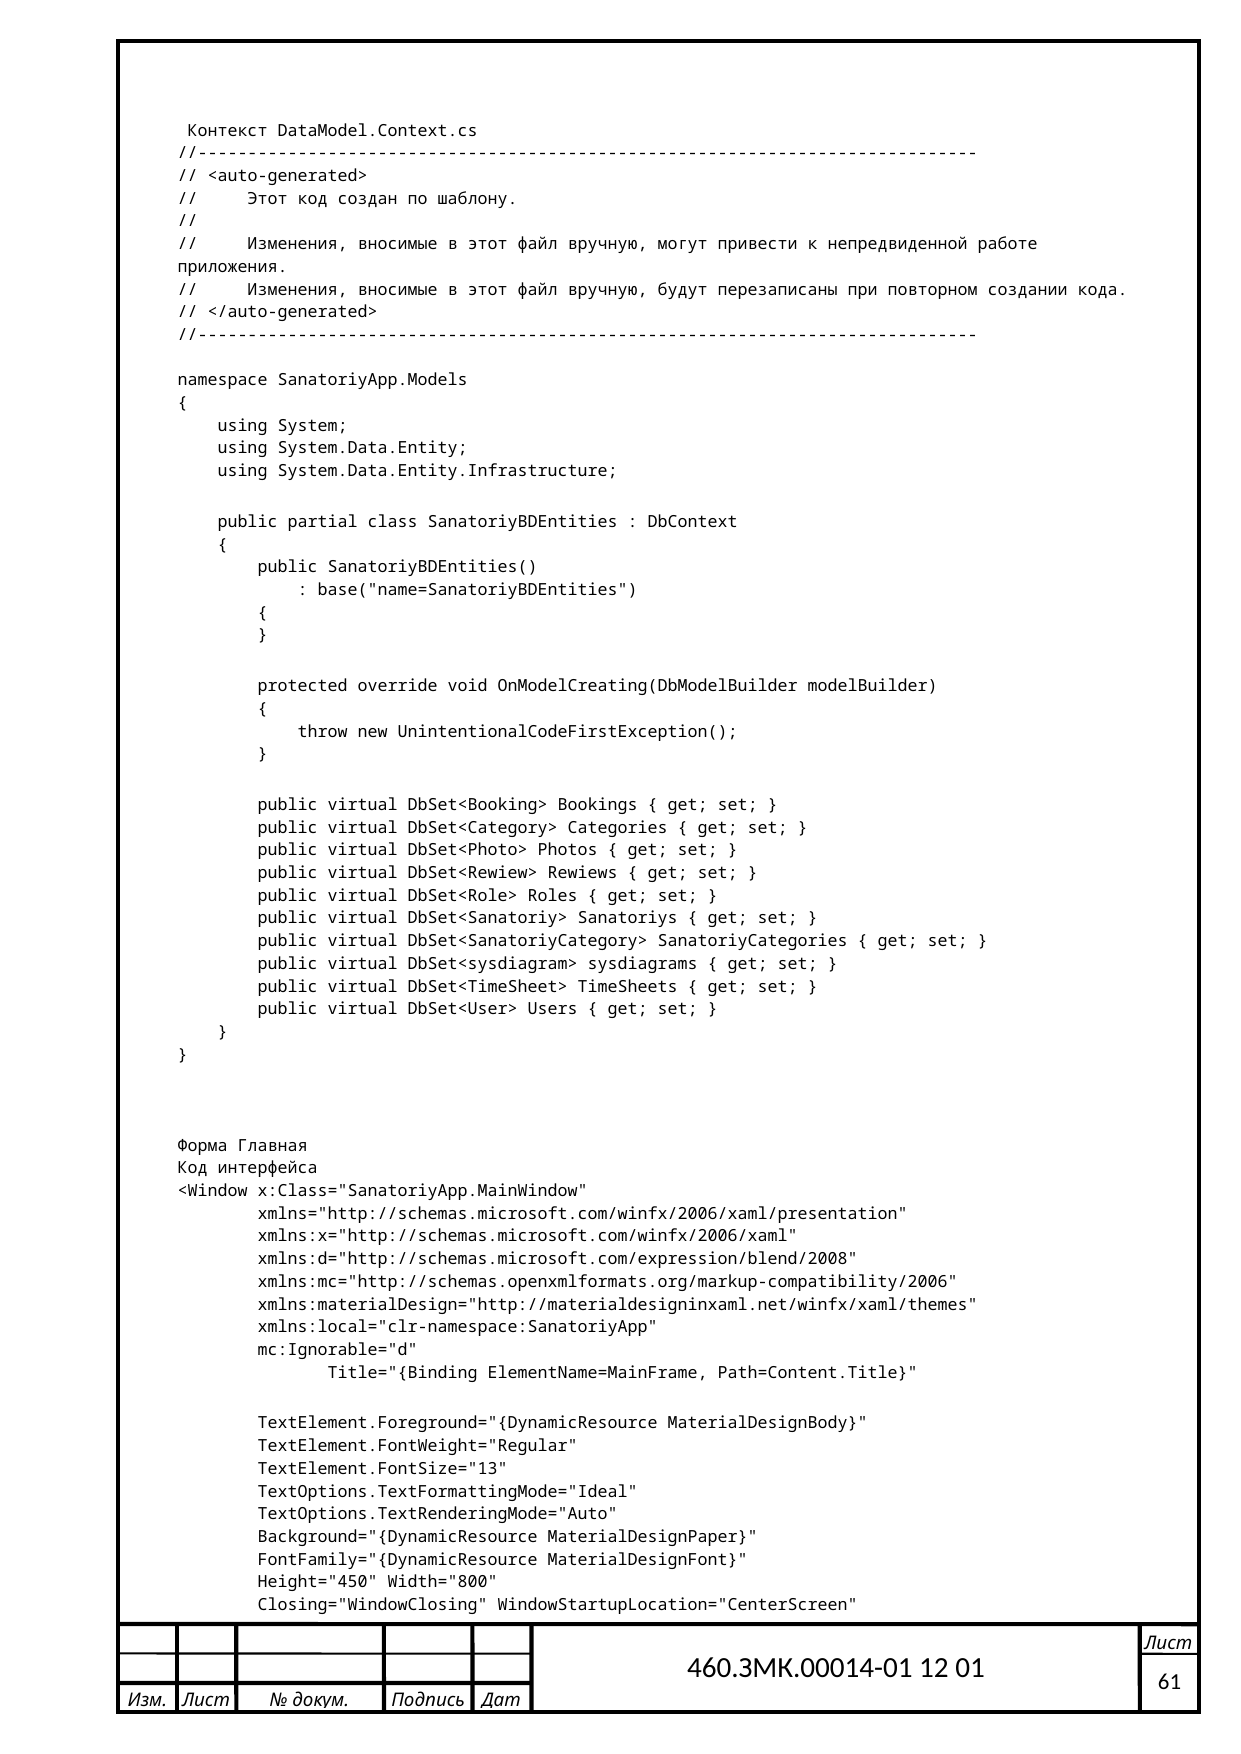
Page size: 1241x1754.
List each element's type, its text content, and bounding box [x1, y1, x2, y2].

text public virtual DbSet<Rewiew> Rewiews { get; set; } [177, 861, 1152, 883]
text throw new UnintentionalCodeFirstException(); [177, 719, 1152, 742]
text // </auto-generated> [177, 300, 1152, 322]
text public virtual DbSet<Sanatoriy> Sanatoriys { get; set; } [177, 906, 1152, 929]
text { [177, 696, 1152, 719]
text namespace SanatoriyApp.Models [177, 368, 1152, 391]
text } [177, 1020, 1152, 1042]
text xmlns:local="clr-namespace:SanatoriyApp" [177, 1315, 1152, 1338]
text // Изменения, вносимые в этот файл вручную, будут перезаписаны при повторном создании кода. [177, 277, 1152, 300]
text TextElement.FontWeight="Regular" [177, 1434, 1152, 1456]
text mc:Ignorable="d" [177, 1338, 1152, 1360]
text TextElement.Foreground="{DynamicResource MaterialDesignBody}" [177, 1411, 1152, 1434]
text //------------------------------------------------------------------------------ [177, 322, 1152, 345]
text public virtual DbSet<Photo> Photos { get; set; } [177, 838, 1152, 861]
text Форма Главная [177, 1133, 1152, 1156]
text public virtual DbSet<Booking> Bookings { get; set; } [177, 793, 1152, 815]
text public virtual DbSet<Category> Categories { get; set; } [177, 815, 1152, 838]
text Контекст DataModel.Context.cs [177, 118, 1152, 141]
text Title="{Binding ElementName=MainFrame, Path=Content.Title}" [177, 1360, 1152, 1383]
text public virtual DbSet<Role> Roles { get; set; } [177, 883, 1152, 906]
text // [177, 209, 1152, 232]
text } [177, 742, 1152, 764]
text } [177, 1042, 1152, 1065]
text protected override void OnModelCreating(DbModelBuilder modelBuilder) [177, 674, 1152, 696]
text TextOptions.TextRenderingMode="Auto" [177, 1502, 1152, 1524]
text TextElement.FontSize="13" [177, 1456, 1152, 1479]
text public virtual DbSet<SanatoriyCategory> SanatoriyCategories { get; set; } [177, 929, 1152, 952]
text <Window x:Class="SanatoriyApp.MainWindow" [177, 1179, 1152, 1201]
text : base("name=SanatoriyBDEntities") [177, 578, 1152, 600]
text using System.Data.Entity; [177, 436, 1152, 459]
text xmlns:x="http://schemas.microsoft.com/winfx/2006/xaml" [177, 1224, 1152, 1247]
text { [177, 532, 1152, 555]
text xmlns:d="http://schemas.microsoft.com/expression/blend/2008" [177, 1247, 1152, 1269]
text using System.Data.Entity.Infrastructure; [177, 459, 1152, 481]
text xmlns:mc="http://schemas.openxmlformats.org/markup-compatibility/2006" [177, 1269, 1152, 1292]
text // Этот код создан по шаблону. [177, 186, 1152, 209]
text FontFamily="{DynamicResource MaterialDesignFont}" [177, 1547, 1152, 1570]
text Код интерфейса [177, 1156, 1152, 1179]
text xmlns:materialDesign="http://materialdesigninxaml.net/winfx/xaml/themes" [177, 1292, 1152, 1315]
text // Изменения, вносимые в этот файл вручную, могут привести к непредвиденной работе приложения. [177, 232, 1152, 277]
text public virtual DbSet<sysdiagram> sysdiagrams { get; set; } [177, 952, 1152, 974]
text } [177, 623, 1152, 646]
text public virtual DbSet<User> Users { get; set; } [177, 997, 1152, 1020]
text using System; [177, 413, 1152, 436]
text Background="{DynamicResource MaterialDesignPaper}" [177, 1524, 1152, 1547]
text { [177, 600, 1152, 623]
text TextOptions.TextFormattingMode="Ideal" [177, 1479, 1152, 1502]
text xmlns="http://schemas.microsoft.com/winfx/2006/xaml/presentation" [177, 1201, 1152, 1224]
text Height="450" Width="800" [177, 1570, 1152, 1593]
text { [177, 391, 1152, 413]
text // <auto-generated> [177, 163, 1152, 186]
text public SanatoriyBDEntities() [177, 555, 1152, 578]
text public virtual DbSet<TimeSheet> TimeSheets { get; set; } [177, 974, 1152, 997]
text Closing="WindowClosing" WindowStartupLocation="CenterScreen" [177, 1593, 1152, 1615]
text public partial class SanatoriyBDEntities : DbContext [177, 509, 1152, 532]
text //------------------------------------------------------------------------------ [177, 141, 1152, 163]
